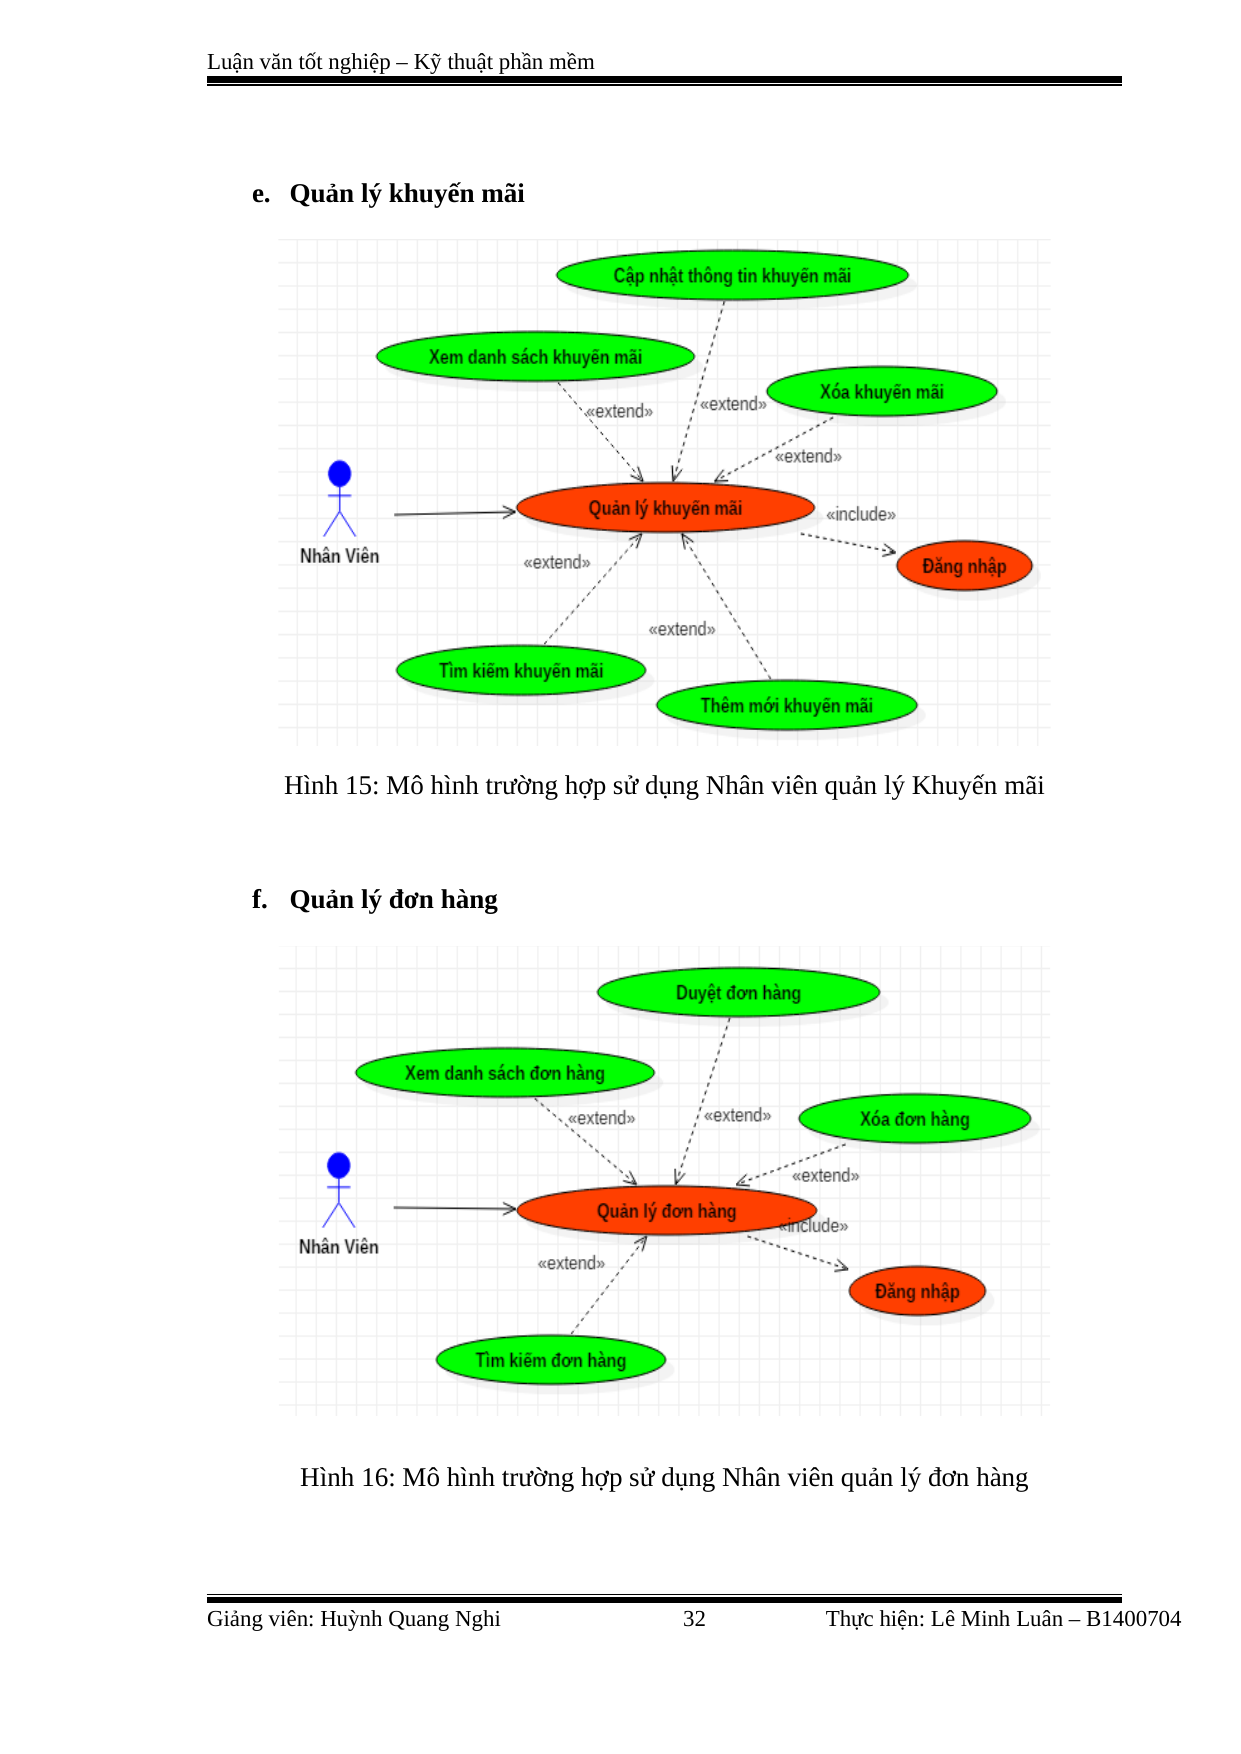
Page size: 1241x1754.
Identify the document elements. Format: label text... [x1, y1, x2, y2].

picture [278, 239, 1051, 746]
subtitle Quản lý đơn hàng [252, 884, 1122, 915]
picture [278, 946, 1050, 1416]
subtitle Quản lý khuyến mãi [252, 177, 1122, 208]
